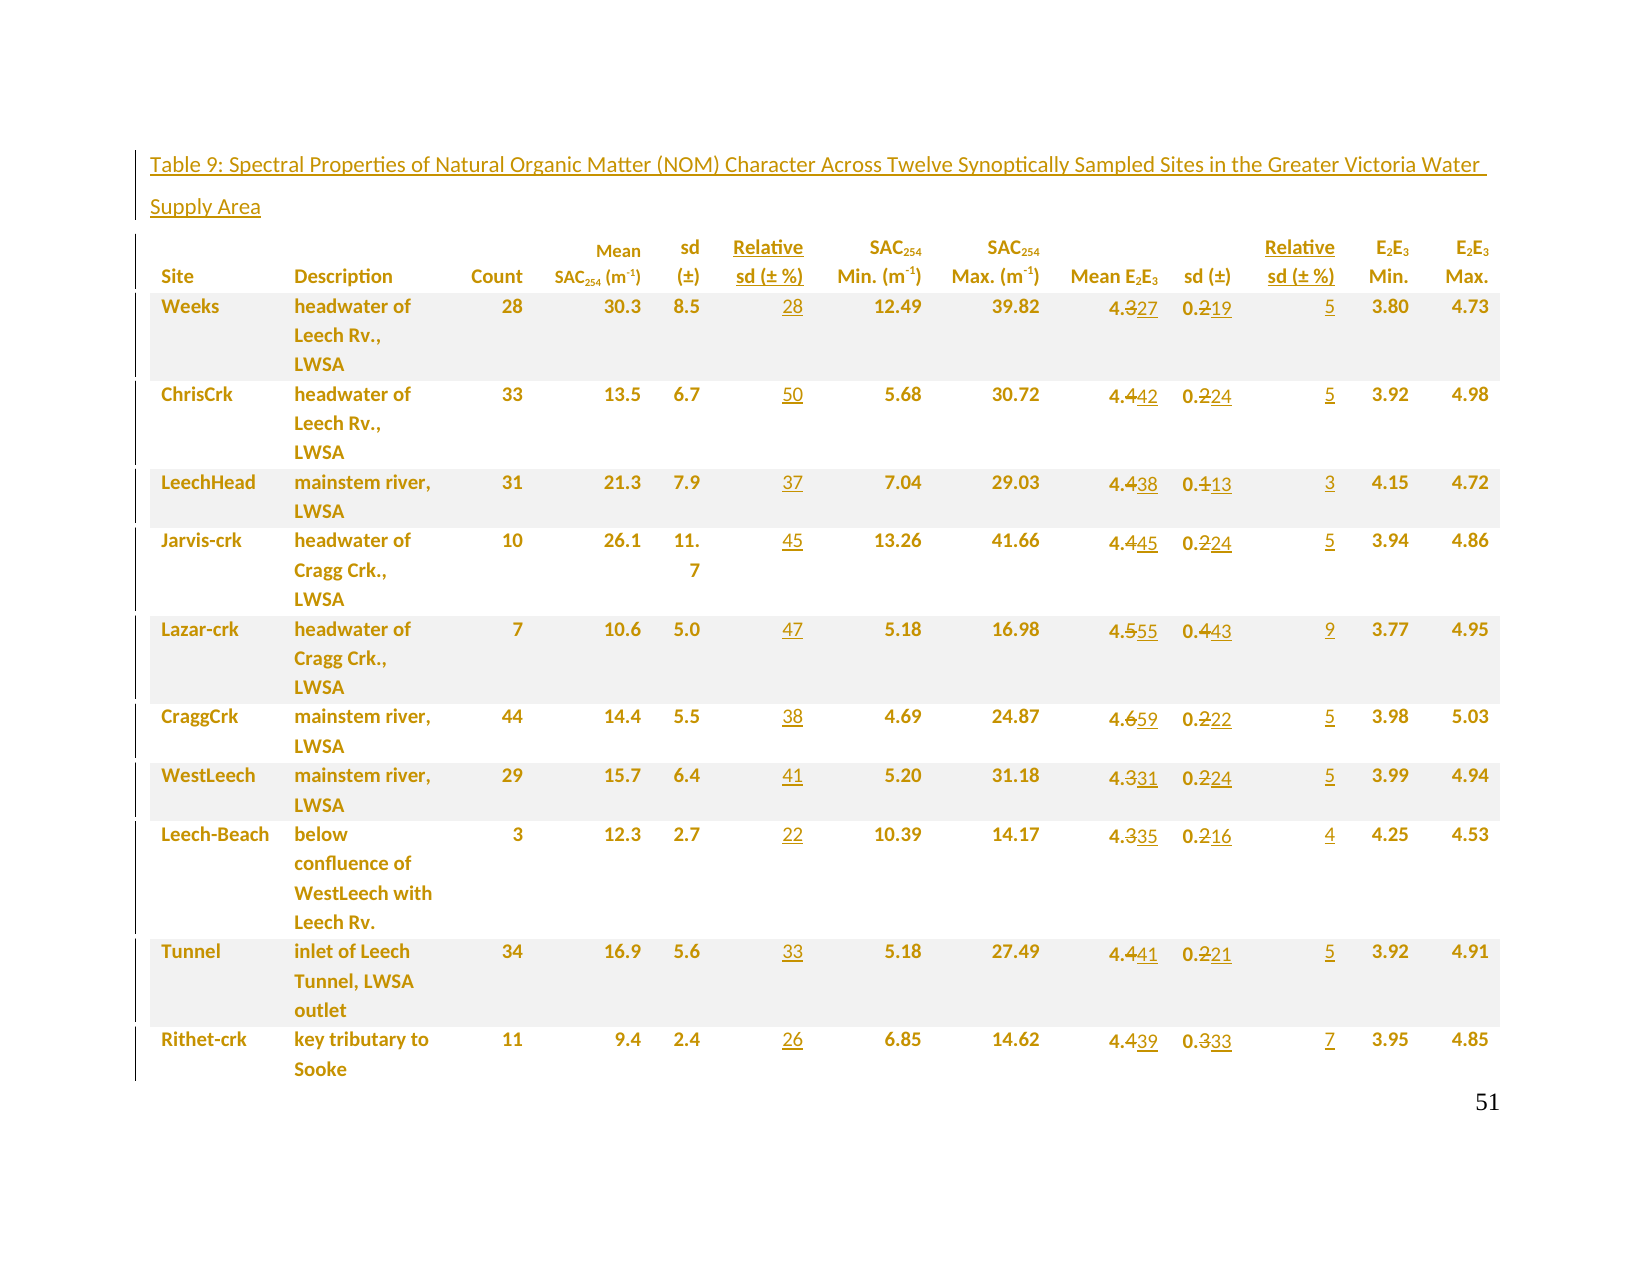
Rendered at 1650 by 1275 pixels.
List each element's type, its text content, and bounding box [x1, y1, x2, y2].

table_cell 4. [1051, 381, 1169, 469]
table_cell [711, 821, 814, 939]
table_cell 31.18 [933, 763, 1051, 821]
table_header Mean SAC254 (m-1) [534, 234, 652, 293]
table_cell 11.7 [652, 528, 711, 616]
table_cell 34 [445, 939, 534, 1027]
table_cell 5.18 [814, 616, 933, 704]
table_cell 29 [445, 763, 534, 821]
table_cell headwater of Leech Rv., LWSA [283, 381, 445, 469]
table_cell 5.18 [814, 939, 933, 1027]
table_cell ChrisCrk [150, 381, 283, 469]
table_header Description [283, 234, 445, 293]
table_cell mainstem river, LWSA [283, 704, 445, 763]
table_cell 41.66 [933, 528, 1051, 616]
table_cell 0. [1169, 939, 1243, 1027]
table_cell 4.72 [1420, 469, 1500, 528]
table_cell [1243, 821, 1346, 939]
table_cell 3.99 [1346, 763, 1420, 821]
table_cell 4. [1051, 469, 1169, 528]
table_cell 12.49 [814, 293, 933, 381]
table_cell 3.98 [1346, 704, 1420, 763]
table_cell 39.82 [933, 293, 1051, 381]
table_cell mainstem river, LWSA [283, 469, 445, 528]
table_cell 6.85 [814, 1027, 933, 1081]
table_cell 5.0 [652, 616, 711, 704]
table_cell [711, 381, 814, 469]
table_cell 0. [1169, 469, 1243, 528]
table_header sd (±) [652, 234, 711, 293]
table_cell Rithet-crk [150, 1027, 283, 1081]
table_cell Leech-Beach [150, 821, 283, 939]
table_cell 4. [1051, 1027, 1169, 1081]
table_cell 4. [1051, 616, 1169, 704]
table_cell 4. [1051, 939, 1169, 1027]
table_cell 13.26 [814, 528, 933, 616]
table_cell 0. [1169, 528, 1243, 616]
table_cell [1243, 704, 1346, 763]
table_cell 4.25 [1346, 821, 1420, 939]
table_header Site [150, 234, 283, 293]
table_cell 3.77 [1346, 616, 1420, 704]
table_cell 33 [445, 381, 534, 469]
table_header sd (±) [1169, 234, 1243, 293]
table_cell 3.92 [1346, 381, 1420, 469]
table_cell [711, 616, 814, 704]
table_cell 4. [1051, 293, 1169, 381]
table_cell 4.85 [1420, 1027, 1500, 1081]
table_cell 6.7 [652, 381, 711, 469]
table_header [1243, 234, 1346, 293]
table_cell 0. [1169, 616, 1243, 704]
table_cell 4.69 [814, 704, 933, 763]
table_cell 0. [1169, 704, 1243, 763]
table_header Mean E2E3 [1051, 234, 1169, 293]
table_cell [1243, 528, 1346, 616]
table_cell 3.94 [1346, 528, 1420, 616]
table_cell 4. [1051, 704, 1169, 763]
table_cell 4.86 [1420, 528, 1500, 616]
table_cell 28 [445, 293, 534, 381]
table_cell [1243, 1027, 1346, 1081]
table_cell 0. [1169, 293, 1243, 381]
table_cell [1243, 616, 1346, 704]
table_cell 29.03 [933, 469, 1051, 528]
table_cell 6.4 [652, 763, 711, 821]
table_cell Weeks [150, 293, 283, 381]
table_cell 2.4 [652, 1027, 711, 1081]
table_cell 7.9 [652, 469, 711, 528]
table_header Count [445, 234, 534, 293]
table_header E2E3 Min. [1346, 234, 1420, 293]
table_header E2E3 Max. [1420, 234, 1500, 293]
table_cell 3.95 [1346, 1027, 1420, 1081]
table_cell 14.62 [933, 1027, 1051, 1081]
table_cell 30.72 [933, 381, 1051, 469]
table_cell [1243, 381, 1346, 469]
table_cell 5.68 [814, 381, 933, 469]
table_cell [1243, 939, 1346, 1027]
table_cell [1243, 293, 1346, 381]
table_cell 3 [445, 821, 534, 939]
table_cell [283, 1027, 445, 1081]
table_header [711, 234, 814, 293]
table_cell 0. [1169, 1027, 1243, 1081]
table_cell 4. [1051, 763, 1169, 821]
table_cell [711, 939, 814, 1027]
table_cell [1243, 763, 1346, 821]
table_cell [711, 293, 814, 381]
table_cell 26.1 [534, 528, 652, 616]
table_cell [711, 704, 814, 763]
table_cell 13.5 [534, 381, 652, 469]
table_cell WestLeech [150, 763, 283, 821]
table_cell 9.4 [534, 1027, 652, 1081]
table_cell 4. [1051, 528, 1169, 616]
table_cell 4. [1051, 821, 1169, 939]
table_cell Jarvis-crk [150, 528, 283, 616]
table_cell LeechHead [150, 469, 283, 528]
table_cell 4.73 [1420, 293, 1500, 381]
table_cell below confluence of WestLeech with Leech Rv. [283, 821, 445, 939]
table_cell 4.94 [1420, 763, 1500, 821]
table_cell Tunnel [150, 939, 283, 1027]
table_cell Lazar-crk [150, 616, 283, 704]
table_cell 31 [445, 469, 534, 528]
table_cell 12.3 [534, 821, 652, 939]
table_cell 7.04 [814, 469, 933, 528]
table_cell [711, 1027, 814, 1081]
table_cell CraggCrk [150, 704, 283, 763]
table_cell inlet of Leech Tunnel, LWSA outlet [283, 939, 445, 1027]
table_cell 4.91 [1420, 939, 1500, 1027]
table_cell 24.87 [933, 704, 1051, 763]
table_cell 14.17 [933, 821, 1051, 939]
table_cell 16.98 [933, 616, 1051, 704]
table_cell 10.6 [534, 616, 652, 704]
table_cell [711, 469, 814, 528]
table_cell headwater of Cragg Crk., LWSA [283, 528, 445, 616]
table_cell 4.53 [1420, 821, 1500, 939]
table_cell 5.5 [652, 704, 711, 763]
table_cell 21.3 [534, 469, 652, 528]
table_cell mainstem river, LWSA [283, 763, 445, 821]
table_cell 4.95 [1420, 616, 1500, 704]
table_cell 5.03 [1420, 704, 1500, 763]
table_cell 11 [445, 1027, 534, 1081]
table_cell 0. [1169, 381, 1243, 469]
table_header SAC254 Max. (m-1) [933, 234, 1051, 293]
table_cell [711, 528, 814, 616]
table_cell 4.98 [1420, 381, 1500, 469]
table_cell 27.49 [933, 939, 1051, 1027]
table_cell 5.6 [652, 939, 711, 1027]
table_cell 14.4 [534, 704, 652, 763]
table_cell [711, 763, 814, 821]
table_cell 8.5 [652, 293, 711, 381]
table_cell 16.9 [534, 939, 652, 1027]
table_header SAC254 Min. (m-1) [814, 234, 933, 293]
table_cell 5.20 [814, 763, 933, 821]
table_cell 3.80 [1346, 293, 1420, 381]
table_cell 44 [445, 704, 534, 763]
table_cell headwater of Leech Rv., LWSA [283, 293, 445, 381]
table_cell 10.39 [814, 821, 933, 939]
table_cell 30.3 [534, 293, 652, 381]
table_cell 2.7 [652, 821, 711, 939]
table_cell headwater of Cragg Crk., LWSA [283, 616, 445, 704]
table_cell 0. [1169, 821, 1243, 939]
table_cell 4.15 [1346, 469, 1420, 528]
table_cell [1243, 469, 1346, 528]
table_cell 3.92 [1346, 939, 1420, 1027]
table_cell 10 [445, 528, 534, 616]
table_cell 0. [1169, 763, 1243, 821]
table_cell 15.7 [534, 763, 652, 821]
table_cell 7 [445, 616, 534, 704]
